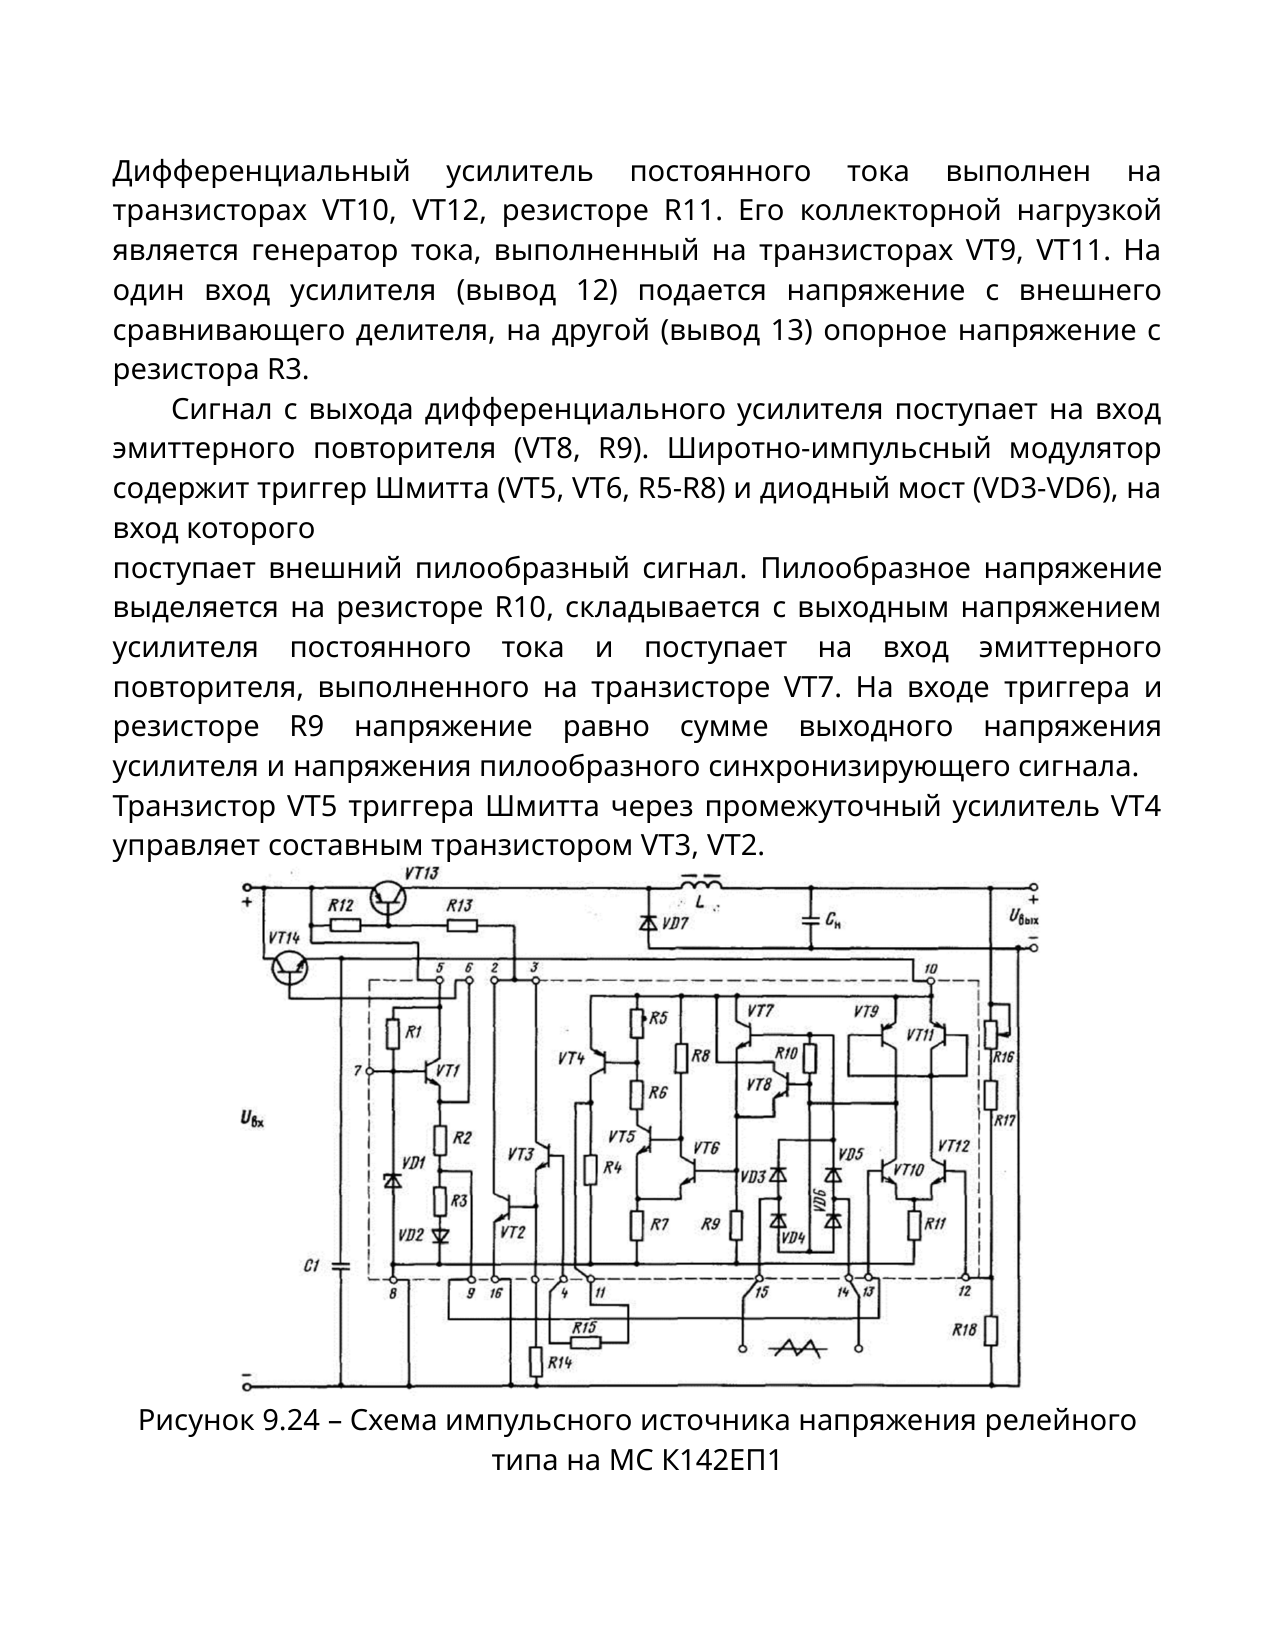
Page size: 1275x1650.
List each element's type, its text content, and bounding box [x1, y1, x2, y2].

picture [230, 864, 1045, 1400]
text Сигнал с выхода дифференциального усилителя поступает на вход эмиттерного повторителя (VT8, R9). Широтно-импульсный модулятор содержит триггер Шмитта (VT5, VT6, R5-R8) и диодный мост (VD3-VD6), на вход которого [112, 388, 1162, 547]
text Дифференциальный усилитель постоянного тока выполнен на транзисторах VT10, VT12, резисторе R11. Его коллекторной нагрузкой является генератор тока, выполненный на транзисторах VT9, VT11. На один вход усилителя (вывод 12) подается напряжение с внешнего сравнивающего делителя, на другой (вывод 13) опорное напряжение с резистора R3. [112, 150, 1162, 388]
text Транзистор VT5 триггера Шмитта через промежуточный усилитель VT4 управляет составным транзистором VT3, VT2. [112, 785, 1162, 864]
list поступает внешний пилообразный сигнал. Пилообразное напряжение выделяется на резисторе R10, складывается с выходным напряжением усилителя постоянного тока и поступает на вход эмиттерного повторителя, выполненного на транзисторе VT7. На входе триггера и резисторе R9 напряжение равно сумме выходного напряжения усилителя и напряжения пилообразного синхронизирующего сигнала. [112, 547, 1162, 785]
list Рисунок 9.24 – Схема импульсного источника напряжения релейного типа на МС К142ЕП1 [112, 1399, 1162, 1479]
